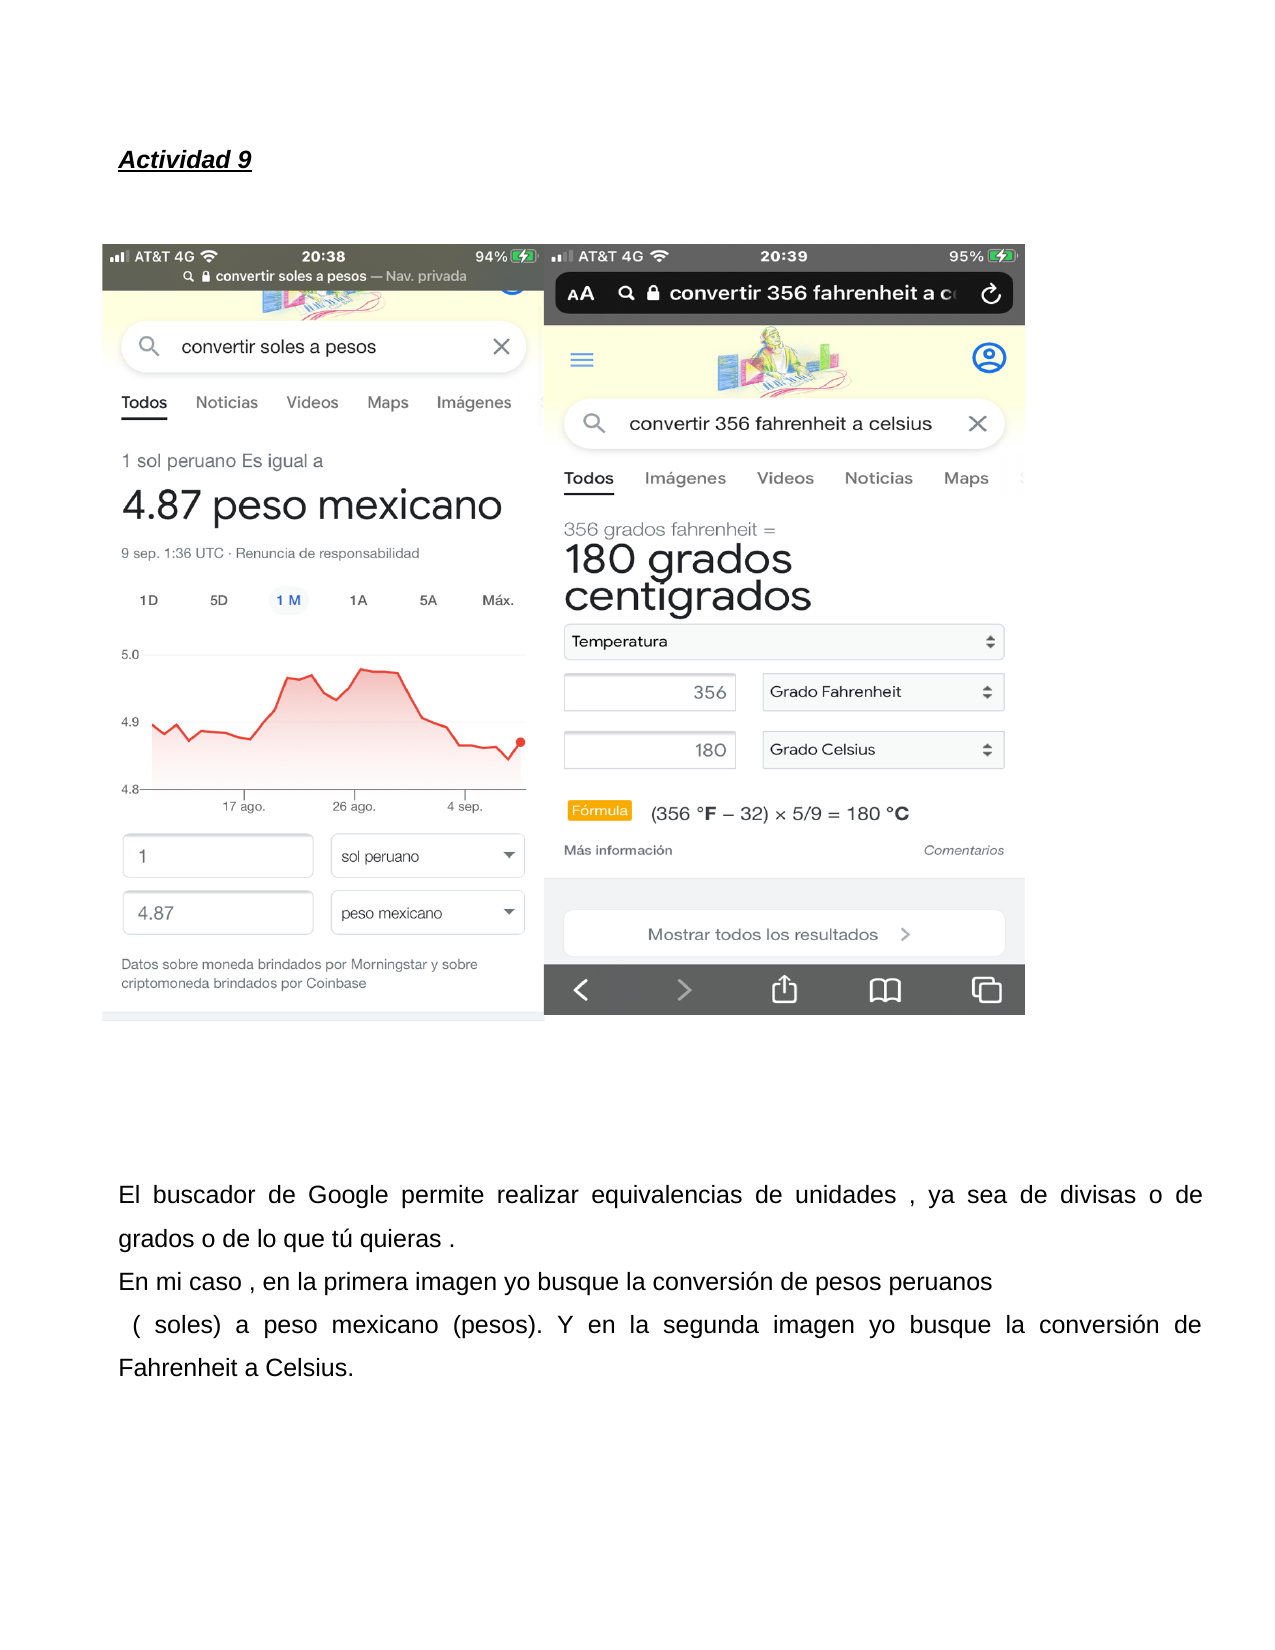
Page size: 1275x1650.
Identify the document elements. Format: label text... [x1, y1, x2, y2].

text El buscador de Google permite realizar equivalencias de unidades , ya sea de divisas o de grados o de lo que tú quieras . [118, 1180, 1205, 1252]
picture [102, 244, 1025, 1032]
text En mi caso , en la primera imagen yo busque la conversión de pesos peruanos [118, 1267, 1205, 1295]
text ( soles) a peso mexicano (pesos). Y en la segunda imagen yo busque la conversión de Fahrenheit a Celsius. [118, 1310, 1205, 1382]
text Actividad 9 [118, 145, 1205, 174]
